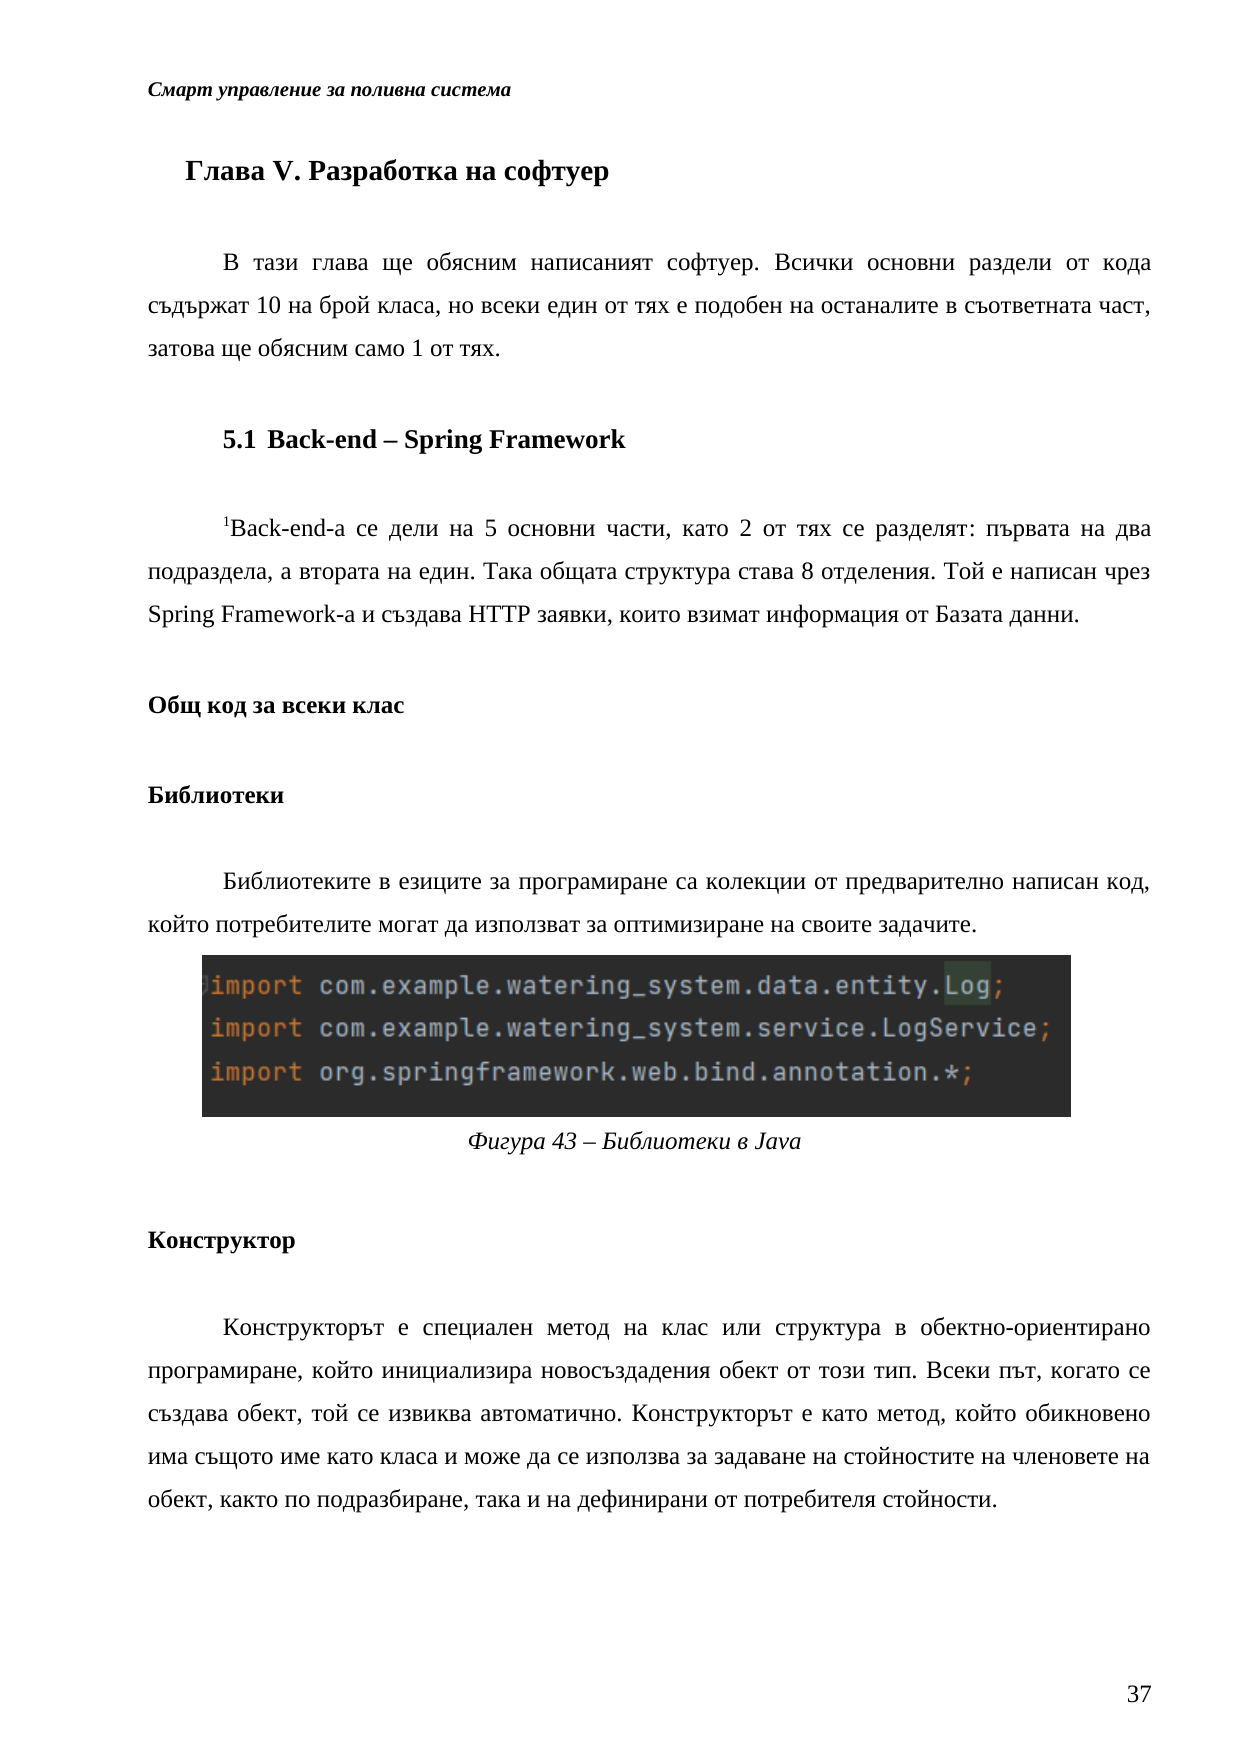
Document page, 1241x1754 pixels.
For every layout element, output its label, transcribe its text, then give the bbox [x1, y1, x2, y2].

text В тази глава ще обясним написаният софтуер. Всички основни раздели от кода съдържат 10 на брой класа, но всеки един от тях е подобен на останалите в съответната част, затова ще обясним само 1 от тях. [148, 247, 1152, 362]
subtitle Библиотеки [148, 780, 1152, 809]
subtitle Back-end – Spring Framework [223, 423, 1152, 454]
subtitle Общ код за всеки клас [148, 690, 1152, 718]
subtitle Глава V. Разработка на софтуер [185, 153, 1152, 187]
text Конструкторът е специален метод на клас или структура в обектно-ориентирано програмиране, който инициализира новосъздадения обект от този тип. Всеки път, когато се създава обект, той се извиква автоматично. Конструкторът е като метод, който обикновено има същото име като класа и може да се използва за задаване на стойностите на членовете на обект, както по подразбиране, така и на дефинирани от потребителя стойности. [148, 1312, 1152, 1513]
text 1Back-end-а се дели на 5 основни части, като 2 от тях се разделят: първата на два подраздела, а втората на един. Така общата структура става 8 отделения. Той е написан чрез Spring Framework-а и създава HTTP заявки, които взимат информация от Базата данни. [148, 513, 1152, 628]
picture [202, 955, 1071, 1117]
subtitle Конструктор [148, 1225, 1152, 1254]
text Библиотеките в езиците за програмиране са колекции от предварително написан код, който потребителите могат да използват за оптимизиране на своите задачите. [148, 866, 1152, 938]
